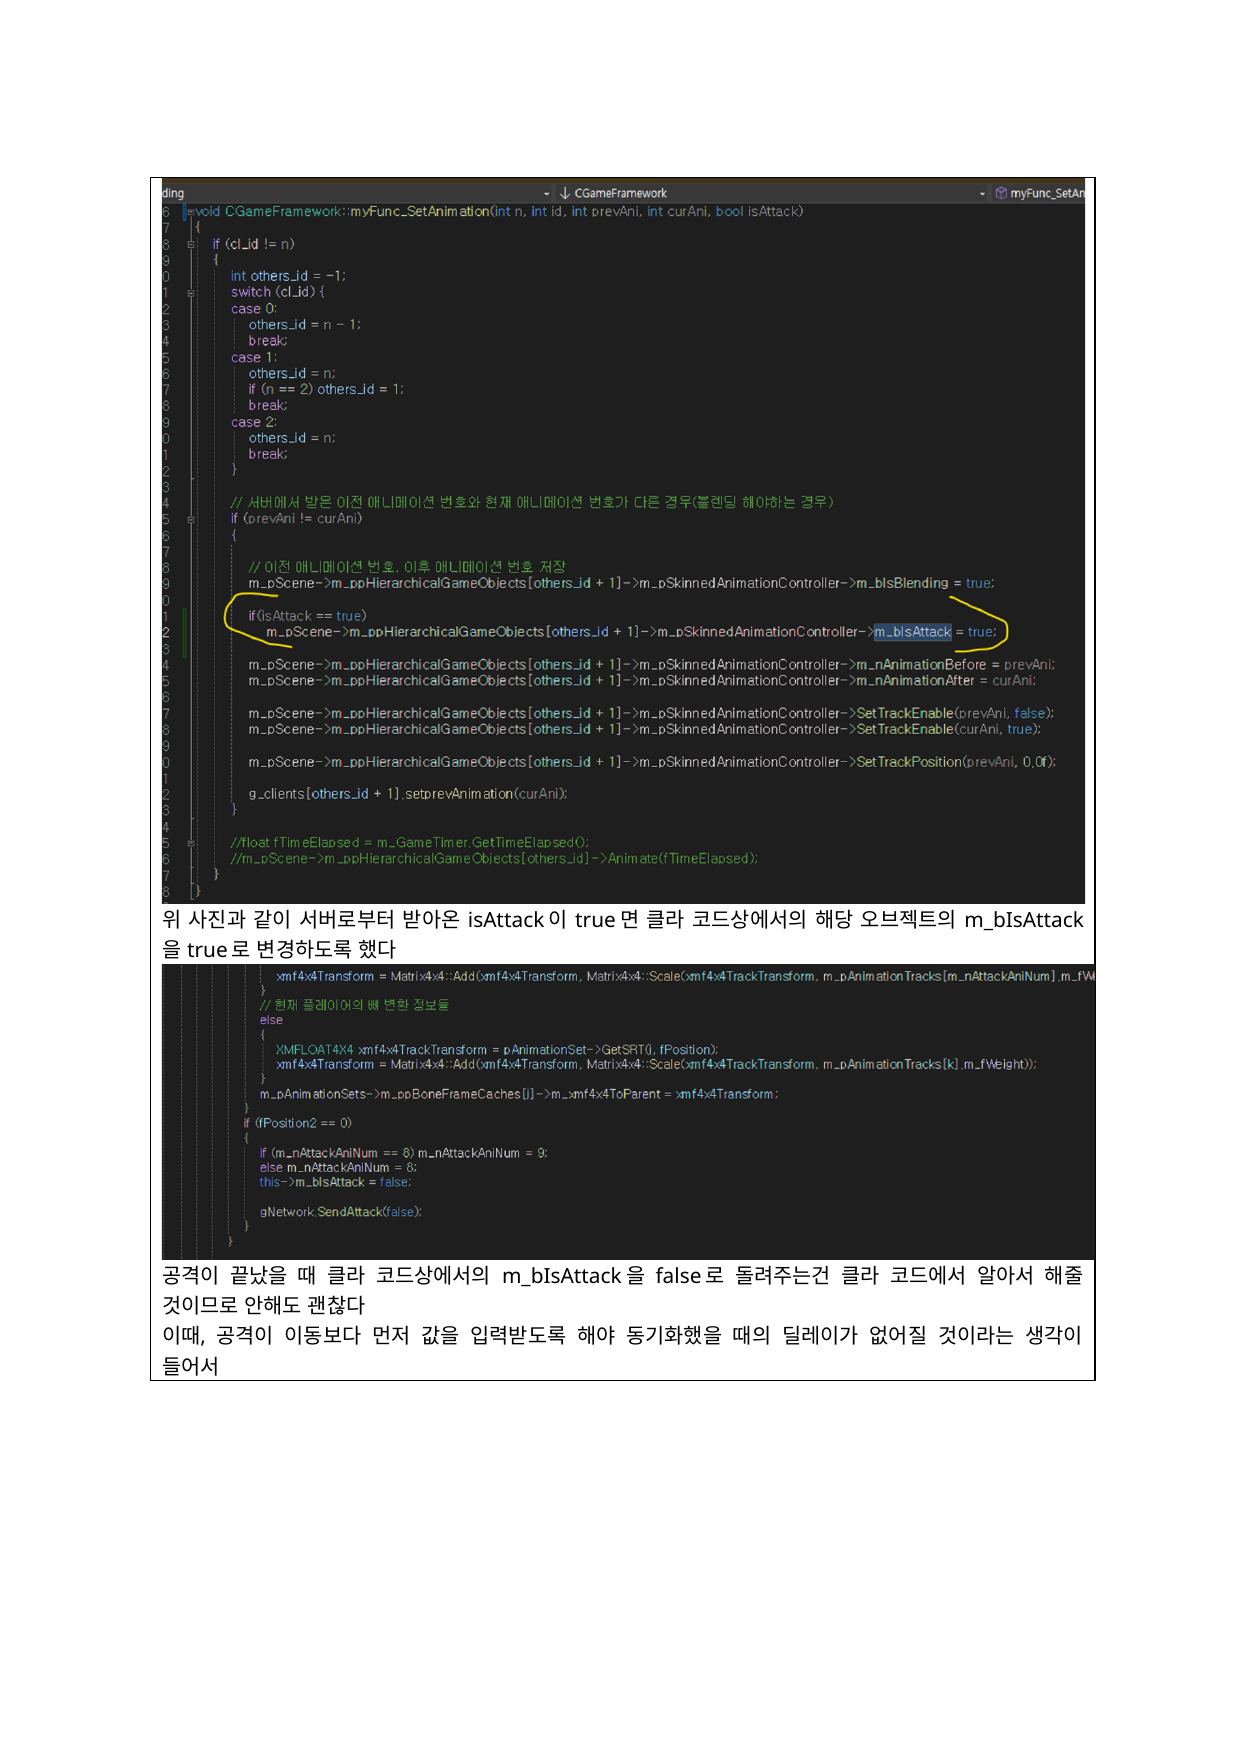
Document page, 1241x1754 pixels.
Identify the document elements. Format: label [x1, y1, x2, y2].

picture [161, 178, 1086, 904]
picture [161, 964, 1096, 1260]
table_cell [151, 178, 1094, 1380]
